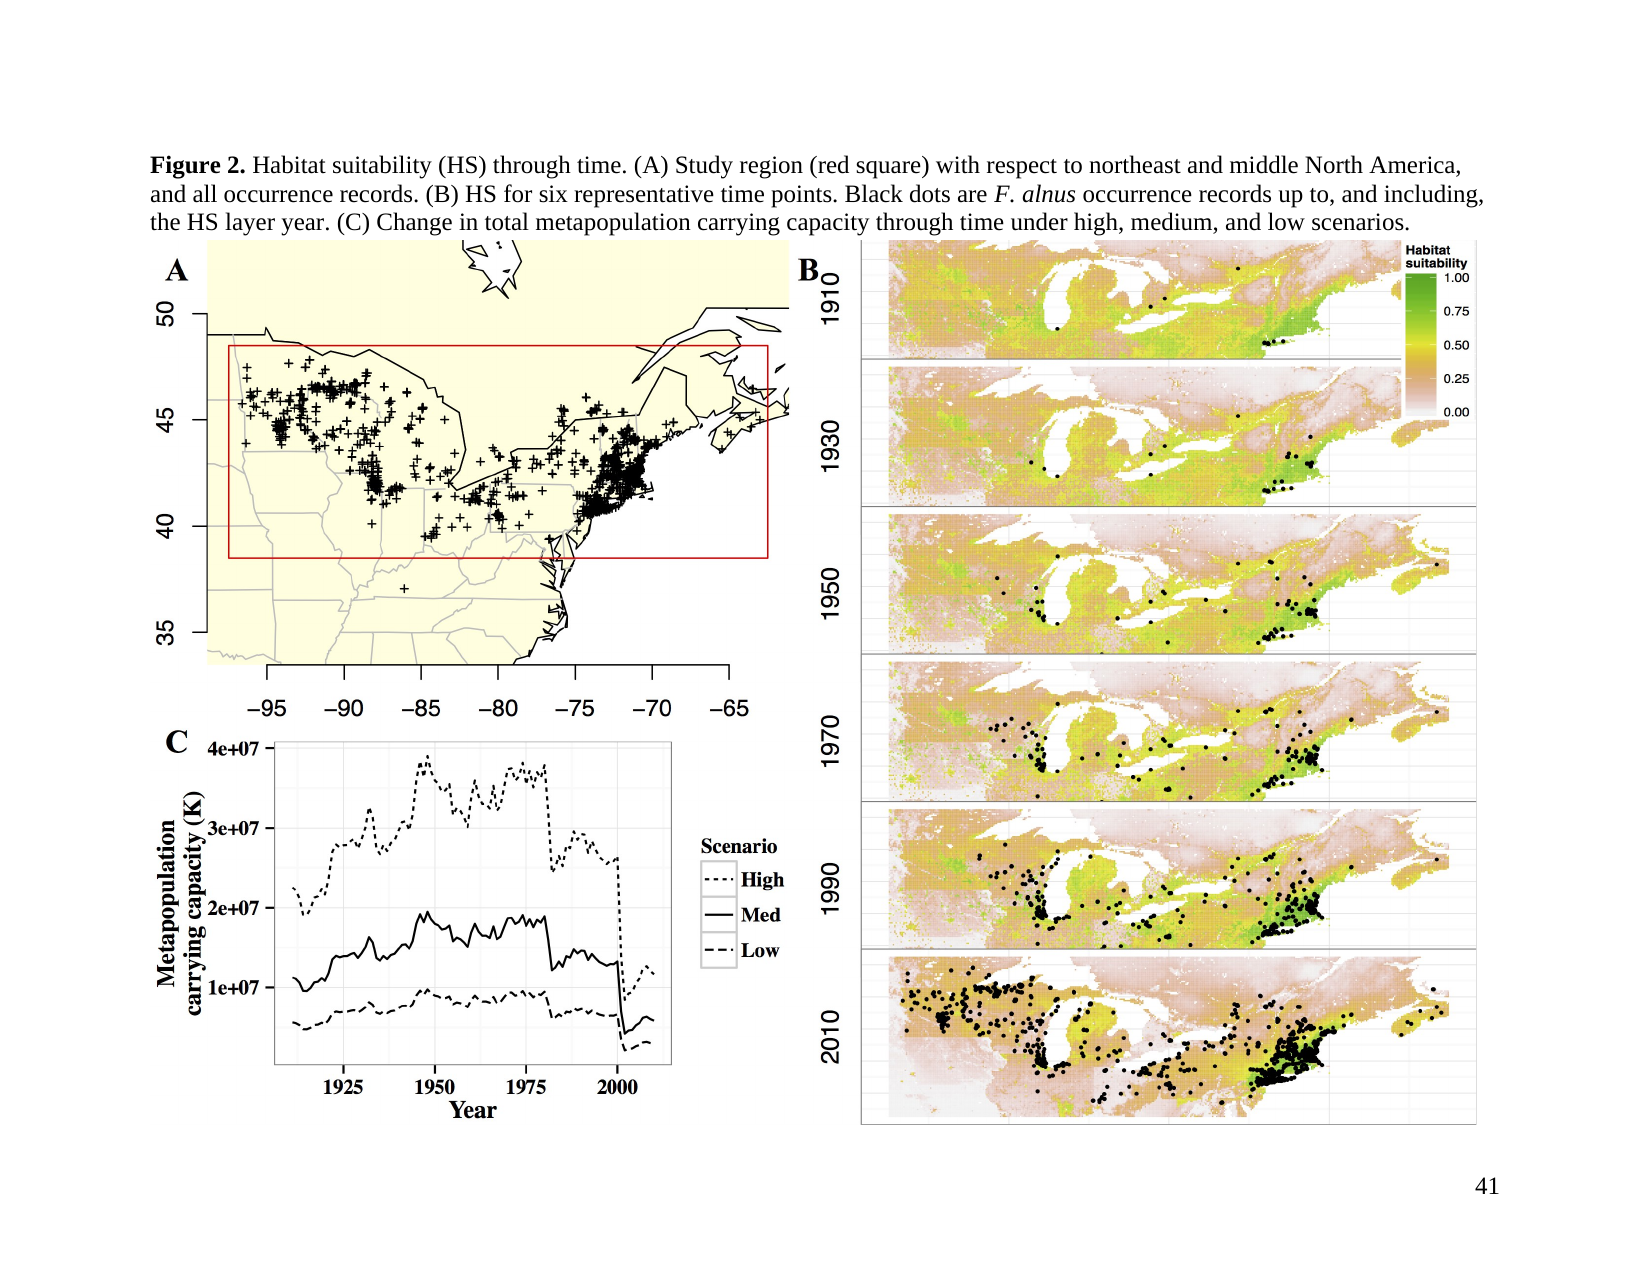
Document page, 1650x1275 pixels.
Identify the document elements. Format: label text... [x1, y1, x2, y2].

picture [150, 240, 1477, 1125]
text Figure 2. Habitat suitability (HS) through time. (A) Study region (red square) with respect to northeast and middle North America, and all occurrence records. (B) HS for six representative time points. Black dots are F. alnus occurrence records up to, and including, the HS layer year. (C) Change in total metapopulation carrying capacity through time under high, medium, and low scenarios. [150, 150, 1500, 236]
